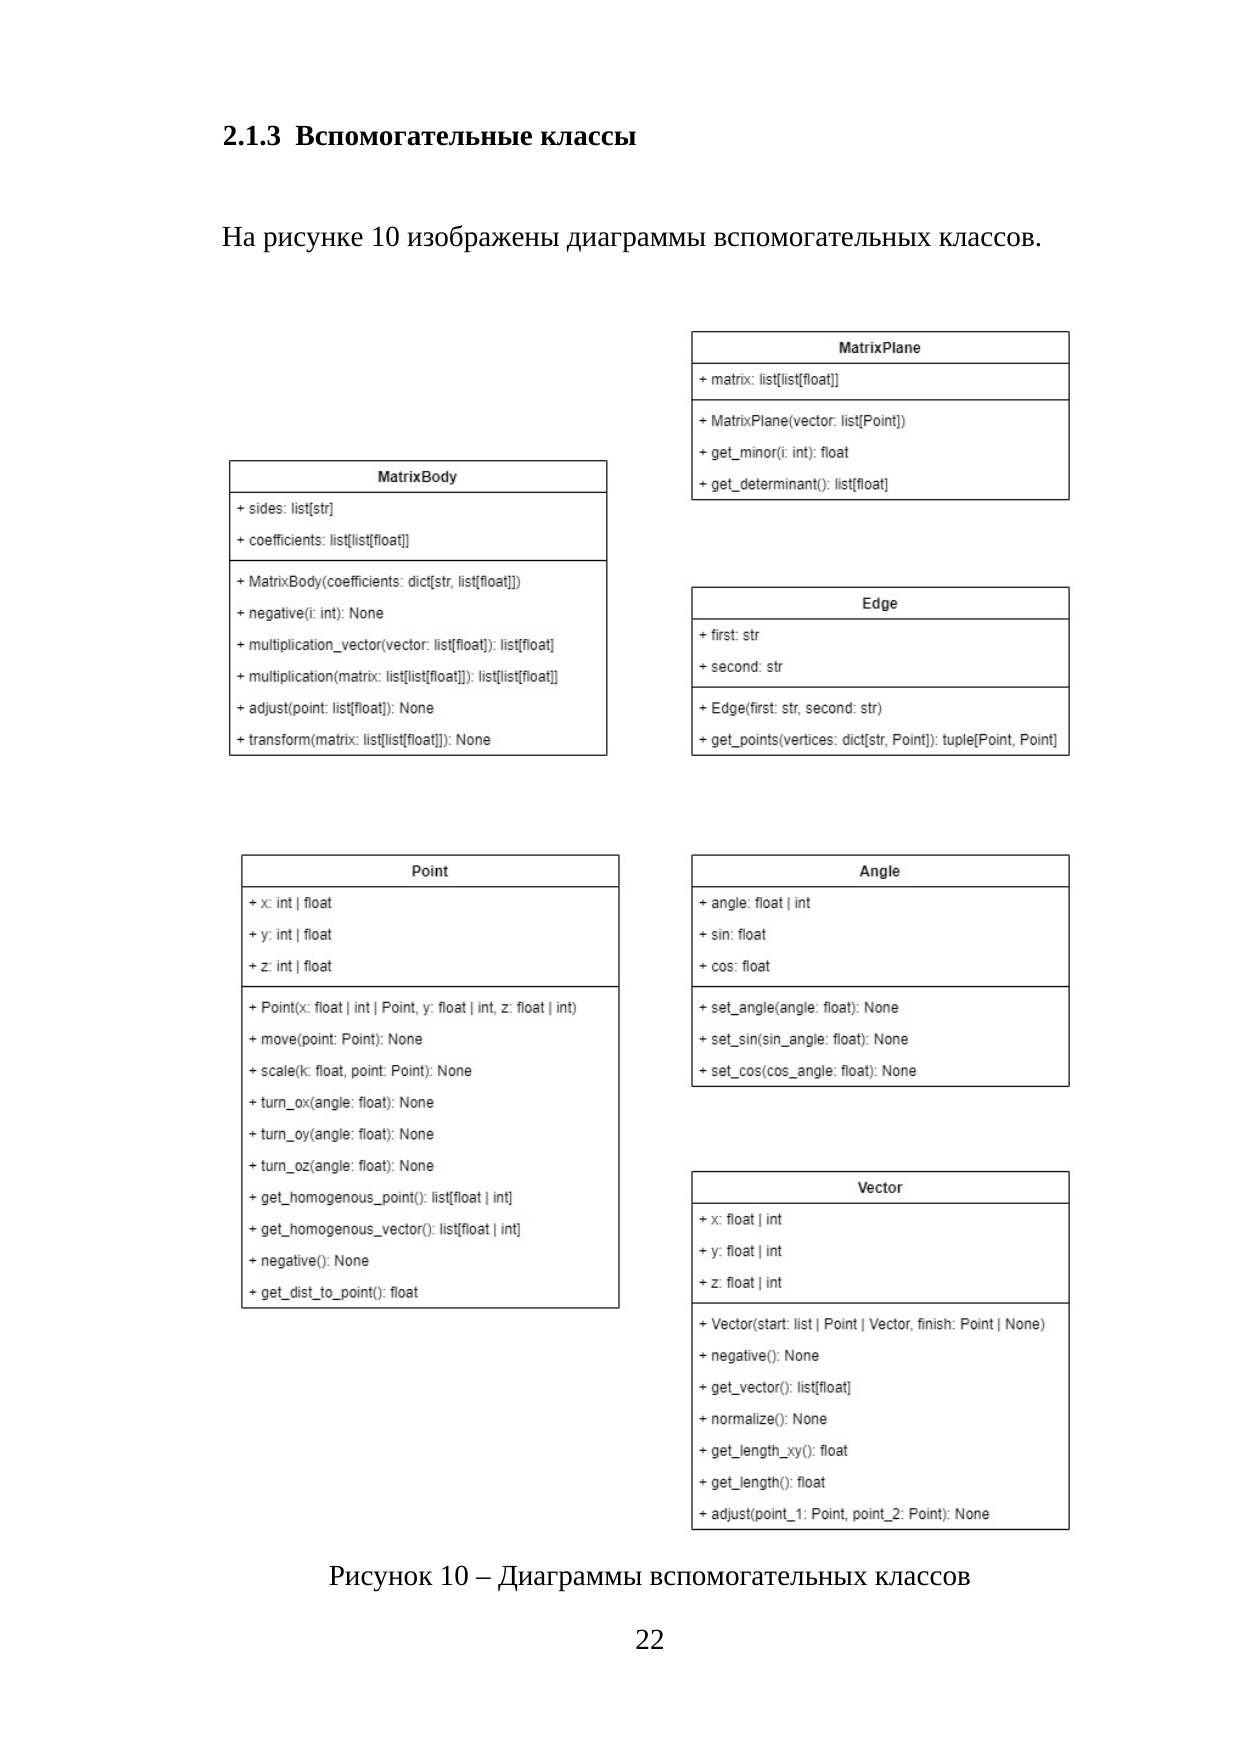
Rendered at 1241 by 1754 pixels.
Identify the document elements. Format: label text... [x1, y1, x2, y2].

text На рисунке 10 изображены диаграммы вспомогательных классов. [148, 219, 1152, 252]
text Рисунок 10 – Диаграммы вспомогательных классов [148, 1558, 1152, 1591]
subtitle Вспомогательные классы [223, 118, 1152, 152]
picture [217, 319, 1082, 1546]
